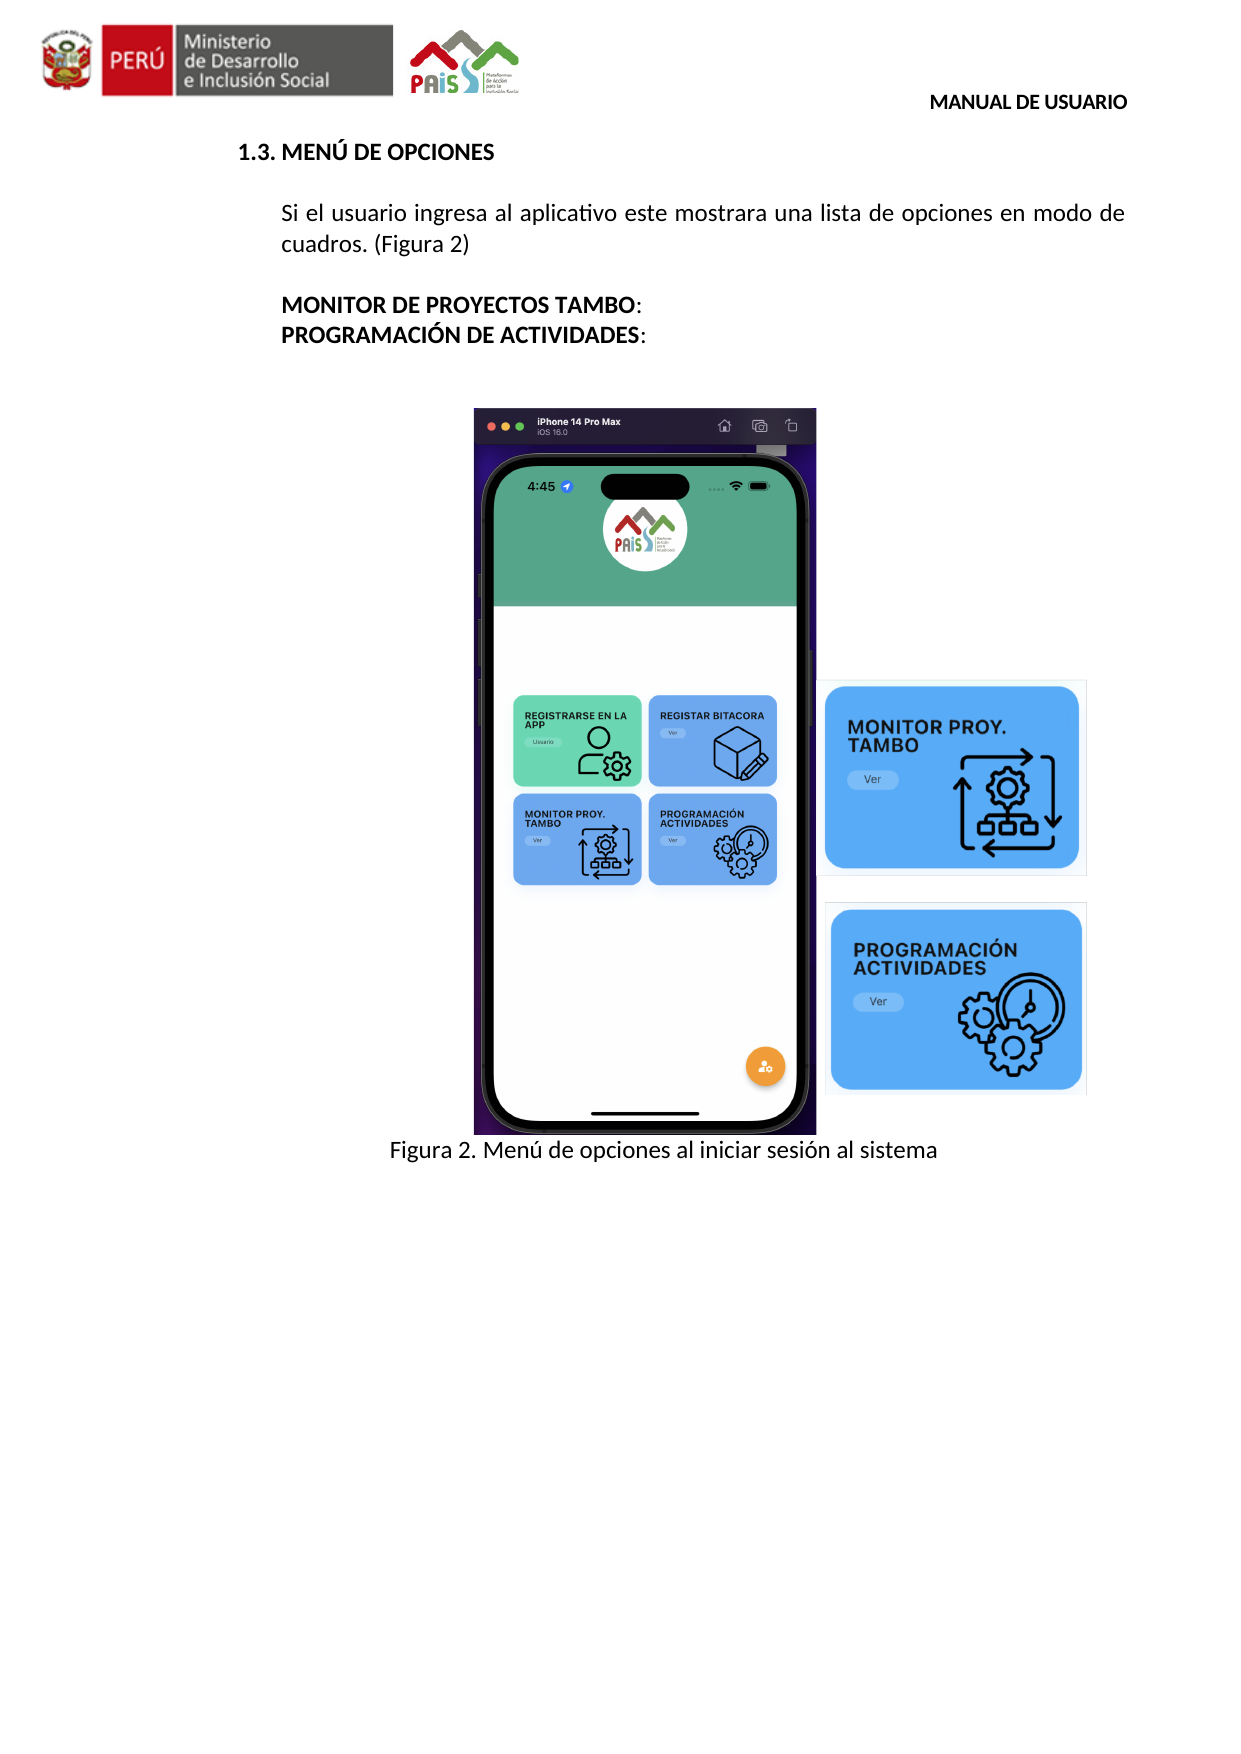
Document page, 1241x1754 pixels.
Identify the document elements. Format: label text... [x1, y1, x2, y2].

list MONITOR DE PROYECTOS TAMBO: [281, 289, 1128, 319]
picture [473, 408, 1087, 1135]
list PROGRAMACIÓN DE ACTIVIDADES: [281, 319, 1128, 350]
list Figura 2. Menú de opciones al iniciar sesión al sistema [200, 1134, 1128, 1165]
picture [825, 902, 1087, 1095]
list Si el usuario ingresa al aplicativo este mostrara una lista de opciones en modo de cuadros. (Figura 2) [281, 197, 1128, 258]
picture [28, 21, 542, 110]
list MENÚ DE OPCIONES [237, 136, 1128, 167]
